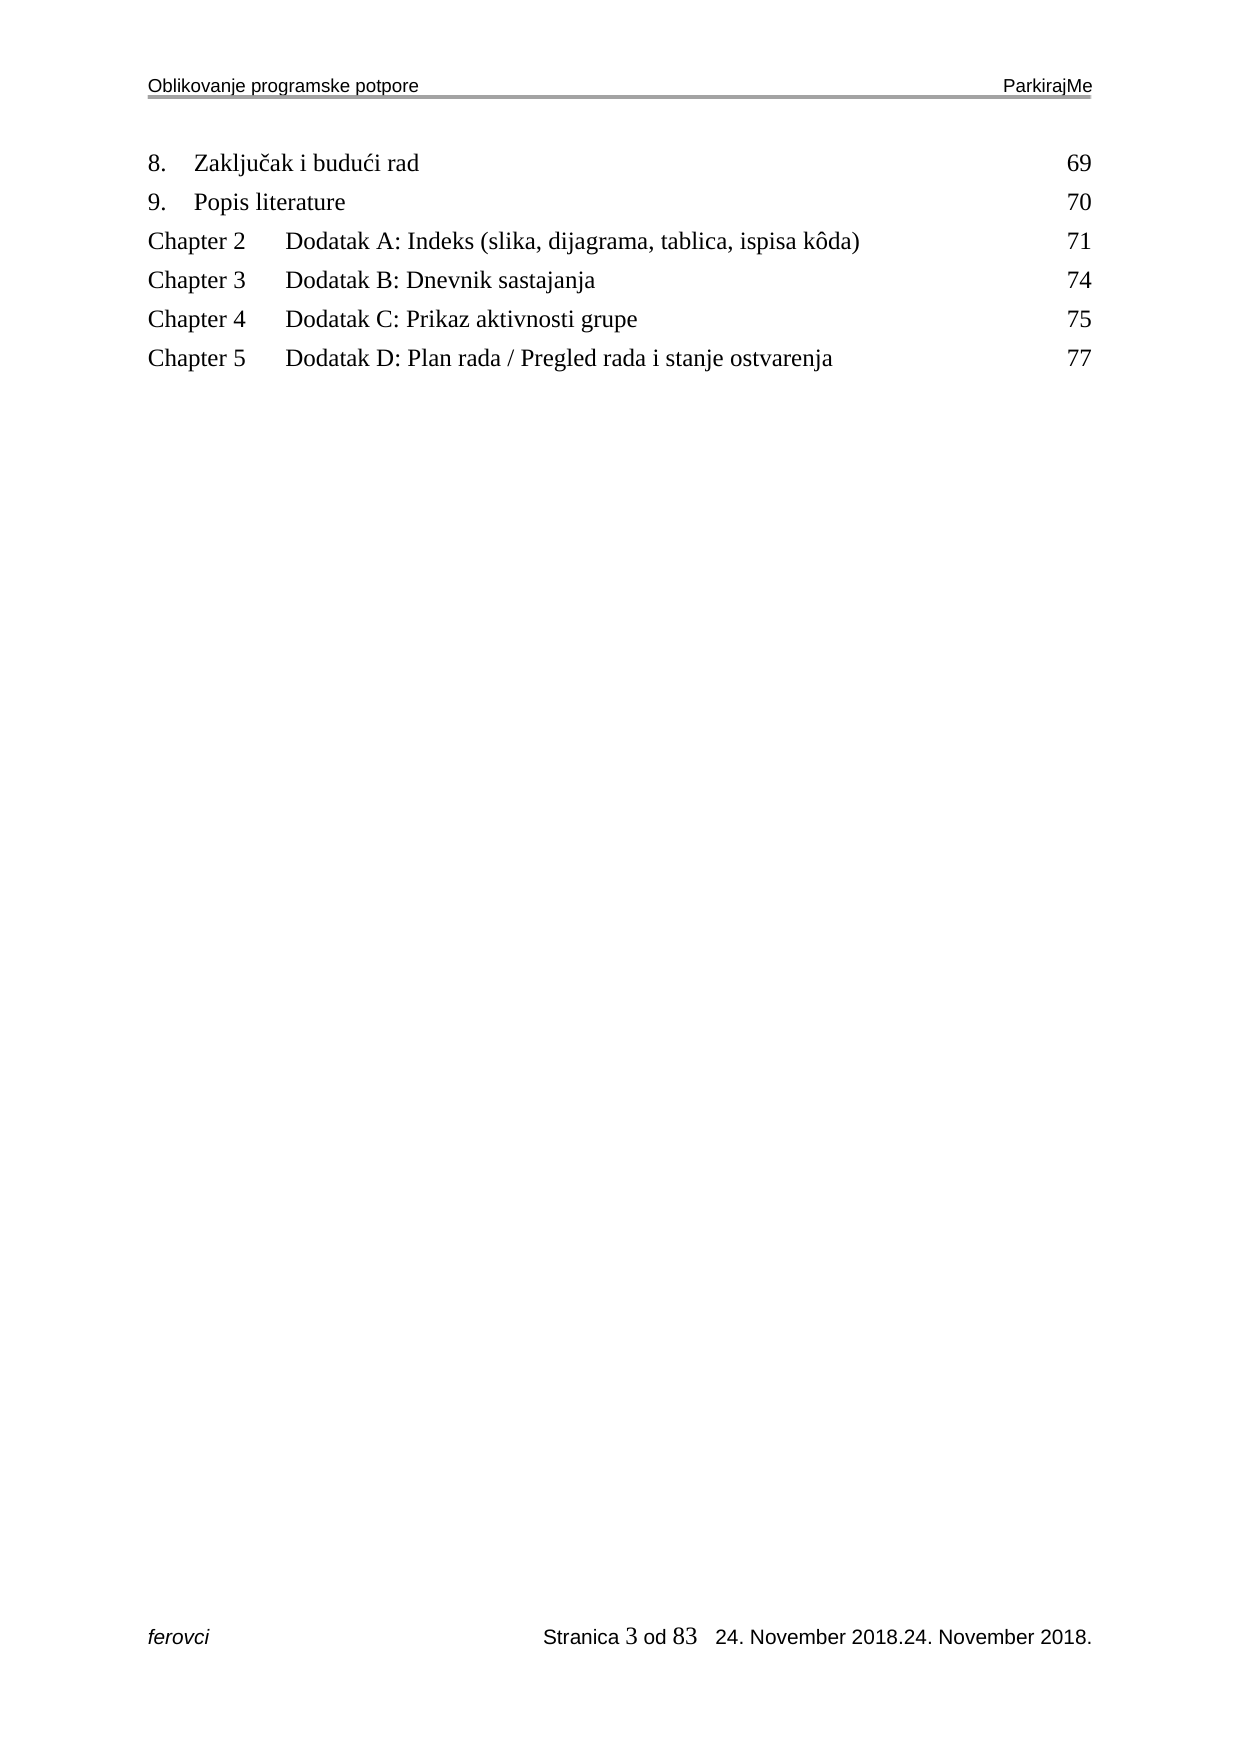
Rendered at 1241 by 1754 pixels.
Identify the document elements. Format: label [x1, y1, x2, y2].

picture [147, 95, 1092, 99]
